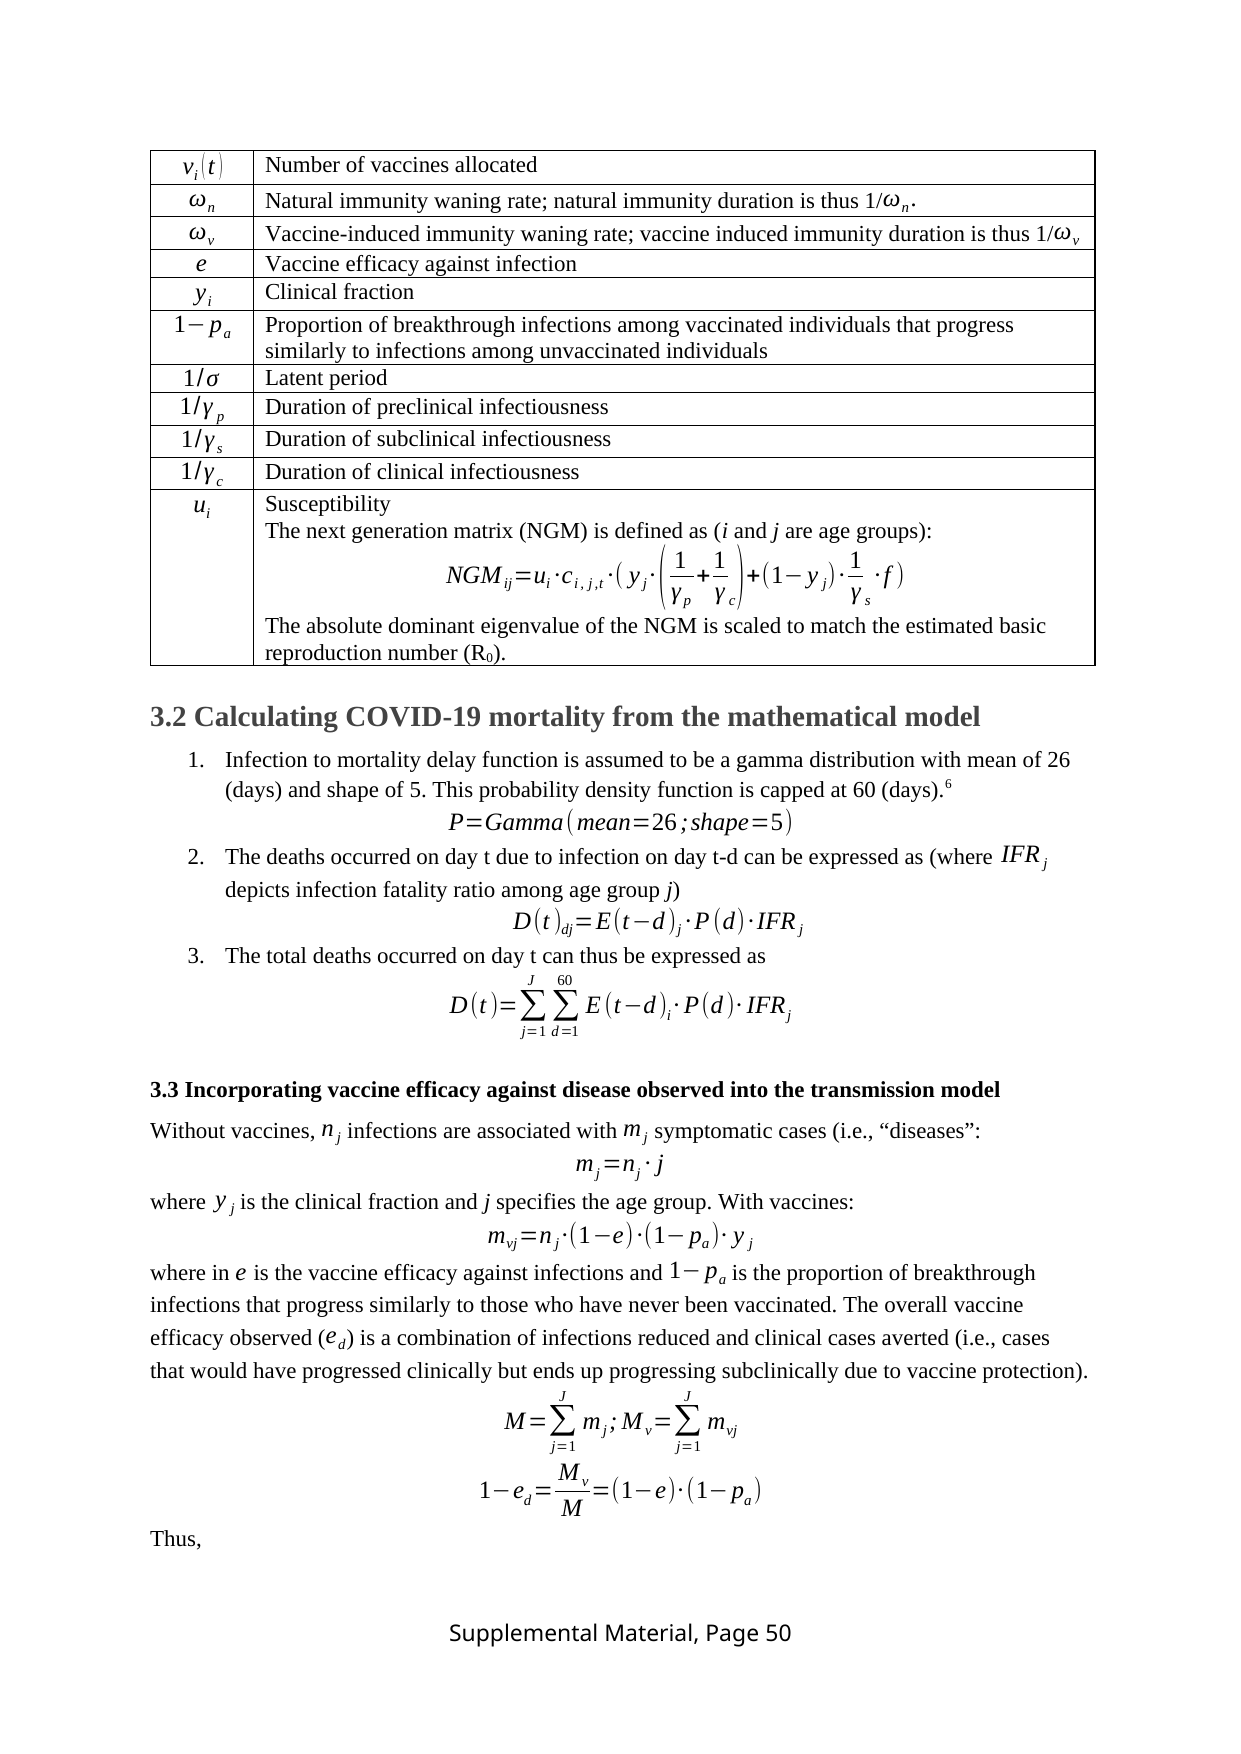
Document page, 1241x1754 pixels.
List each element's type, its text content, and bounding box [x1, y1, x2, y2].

table_cell Clinical fraction [254, 278, 1094, 310]
table_cell Number of vaccines allocated [254, 151, 1094, 184]
table_cell Latent period [254, 365, 1094, 392]
text Thus, [150, 1525, 1090, 1551]
text where in is the vaccine efficacy against infections and is the proportion of breakthrough infections that progress similarly to those who have never been vaccinated. The overall vaccine efficacy observed () is a combination of infections reduced and clinical cases averted (i.e., cases that would have progressed clinically but ends up progressing subclinically due to vaccine protection). [150, 1256, 1090, 1383]
table_cell [151, 278, 253, 310]
table_cell [151, 151, 253, 184]
list Infection to mortality delay function is assumed to be a gamma distribution with mean of 26 (days) and shape of 5. This probability density function is capped at 60 (days).6 [187, 746, 1090, 803]
table_cell [151, 311, 253, 363]
subtitle 3.3 Incorporating vaccine efficacy against disease observed into the transmission model [150, 1076, 1090, 1103]
table_cell [151, 185, 253, 216]
table_cell Duration of clinical infectiousness [254, 458, 1094, 489]
table_cell Proportion of breakthrough infections among vaccinated individuals that progress similarly to infections among unvaccinated individuals [254, 311, 1094, 363]
subtitle 3.2 Calculating COVID-19 mortality from the mathematical model [150, 699, 1090, 733]
table_cell Natural immunity waning rate; natural immunity duration is thus 1/ [254, 185, 1094, 216]
table_cell Duration of subclinical infectiousness [254, 426, 1094, 457]
list The total deaths occurred on day t can thus be expressed as [187, 942, 1090, 968]
table_cell [151, 393, 253, 424]
table_cell Susceptibility The next generation matrix (NGM) is defined as (i and j are age groups): The absolute dominant eigenvalue of the NGM is scaled to match the estimated basic reproduction number (R0). [254, 490, 1094, 665]
table_cell Vaccine efficacy against infection [254, 250, 1094, 277]
list The deaths occurred on day t due to infection on day t-d can be expressed as (where depicts infection fatality ratio among age group j) [187, 840, 1090, 902]
table_cell [151, 490, 253, 665]
table_cell [151, 365, 253, 392]
text where is the clinical fraction and j specifies the age group. With vaccines: [150, 1185, 1090, 1217]
table_cell [151, 217, 253, 249]
table_cell Vaccine-induced immunity waning rate; vaccine induced immunity duration is thus 1/ [254, 217, 1094, 249]
table_cell [151, 426, 253, 457]
table_cell [151, 458, 253, 489]
table_cell Duration of preclinical infectiousness [254, 393, 1094, 424]
table_cell [151, 250, 253, 277]
text Without vaccines, infections are associated with symptomatic cases (i.e., “diseases”: [150, 1115, 1090, 1146]
